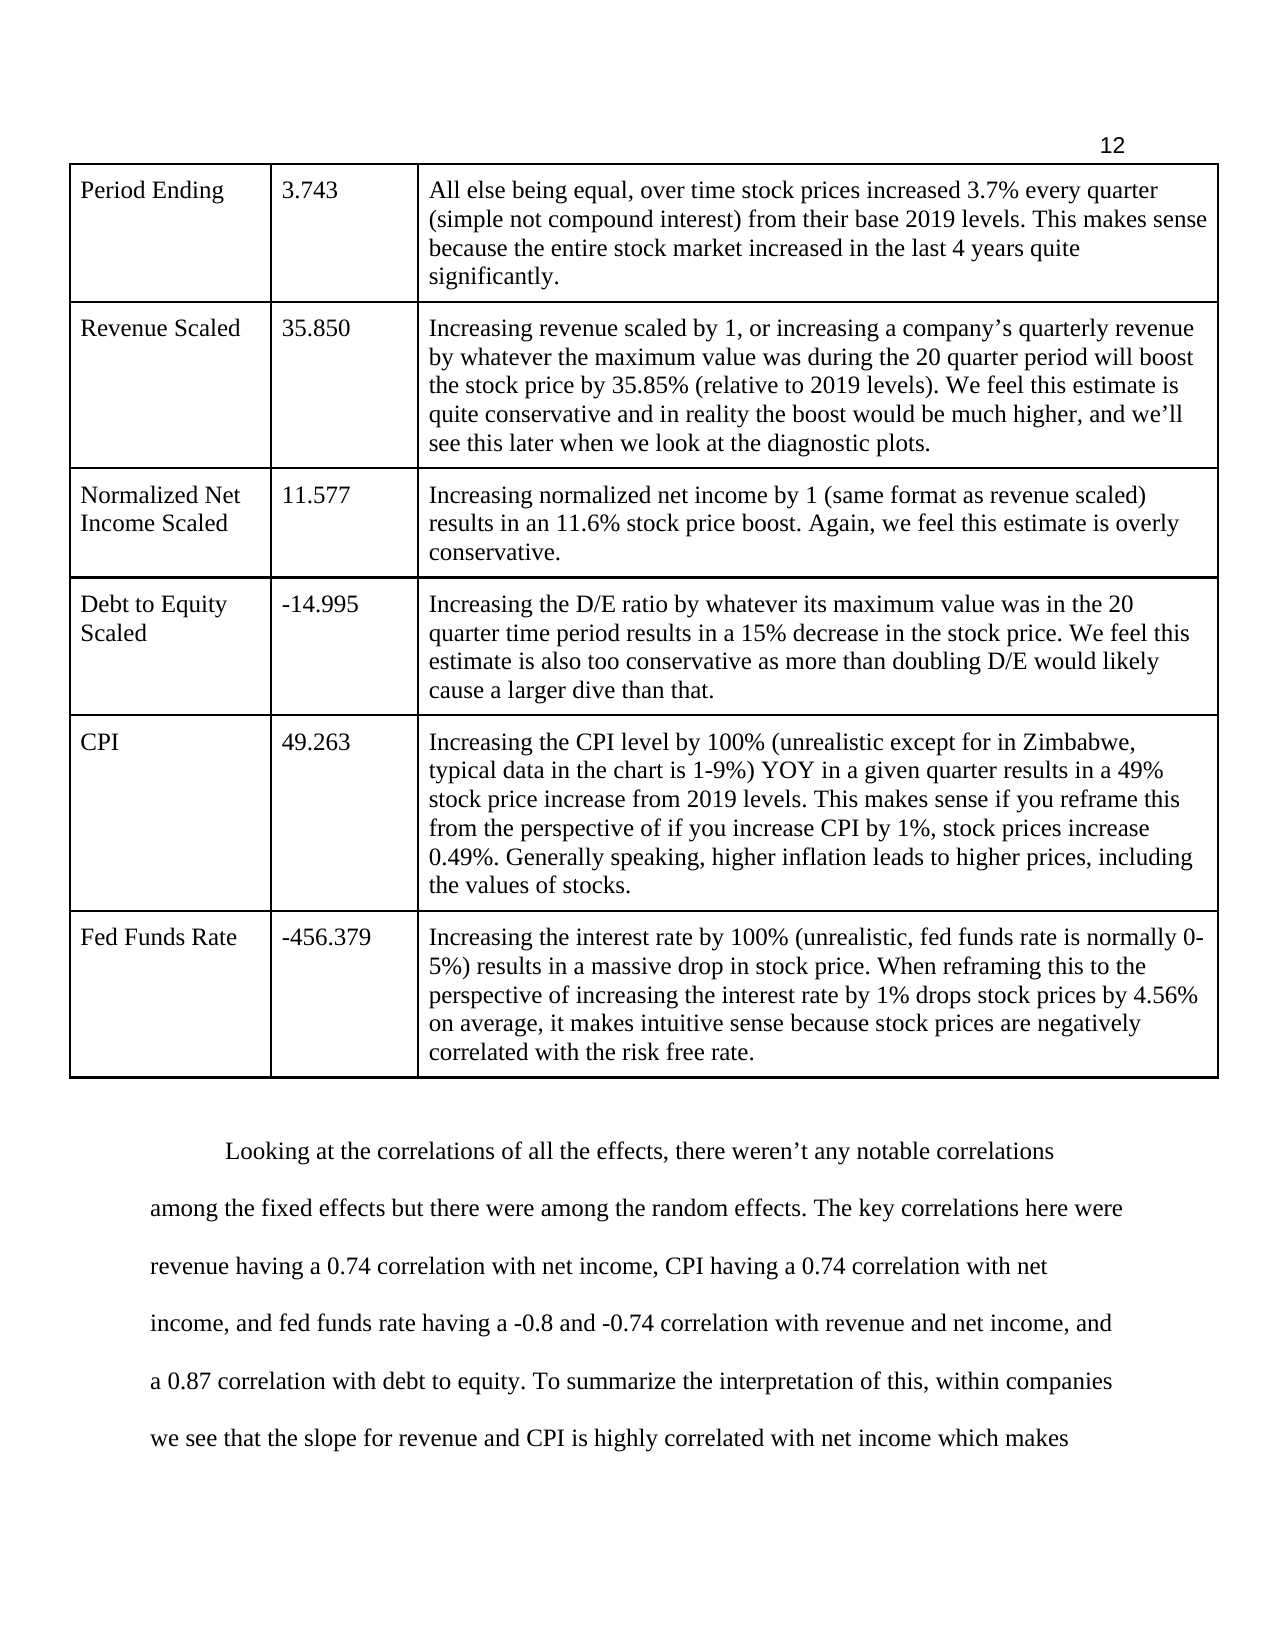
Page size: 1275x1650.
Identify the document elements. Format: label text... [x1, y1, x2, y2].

table_cell 3.743 [272, 165, 417, 301]
table_cell 35.850 [272, 303, 417, 467]
table_cell Period Ending [71, 165, 270, 301]
table_cell Increasing revenue scaled by 1, or increasing a company’s quarterly revenue by whatever the maximum value was during the 20 quarter period will boost the stock price by 35.85% (relative to 2019 levels). We feel this estimate is quite conservative and in reality the boost would be much higher, and we’ll see this later when we look at the diagnostic plots. [419, 303, 1217, 467]
table_cell -14.995 [272, 579, 417, 714]
table_cell Increasing the D/E ratio by whatever its maximum value was in the 20 quarter time period results in a 15% decrease in the stock price. We feel this estimate is also too conservative as more than doubling D/E would likely cause a larger dive than that. [419, 579, 1217, 714]
table_cell Fed Funds Rate [71, 912, 270, 1076]
table_cell -456.379 [272, 912, 417, 1076]
table_cell Normalized Net Income Scaled [71, 469, 270, 576]
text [150, 1136, 1125, 1452]
table_cell CPI [71, 716, 270, 910]
table_cell 49.263 [272, 716, 417, 910]
table_cell Revenue Scaled [71, 303, 270, 467]
table_cell All else being equal, over time stock prices increased 3.7% every quarter (simple not compound interest) from their base 2019 levels. This makes sense because the entire stock market increased in the last 4 years quite significantly. [419, 165, 1217, 301]
table_cell 11.577 [272, 469, 417, 576]
table_cell Debt to Equity Scaled [71, 579, 270, 714]
table_cell Increasing the CPI level by 100% (unrealistic except for in Zimbabwe, typical data in the chart is 1-9%) YOY in a given quarter results in a 49% stock price increase from 2019 levels. This makes sense if you reframe this from the perspective of if you increase CPI by 1%, stock prices increase 0.49%. Generally speaking, higher inflation leads to higher prices, including the values of stocks. [419, 716, 1217, 910]
table_cell Increasing the interest rate by 100% (unrealistic, fed funds rate is normally 0-5%) results in a massive drop in stock price. When reframing this to the perspective of increasing the interest rate by 1% drops stock prices by 4.56% on average, it makes intuitive sense because stock prices are negatively correlated with the risk free rate. [419, 912, 1217, 1076]
table_cell Increasing normalized net income by 1 (same format as revenue scaled) results in an 11.6% stock price boost. Again, we feel this estimate is overly conservative. [419, 469, 1217, 576]
